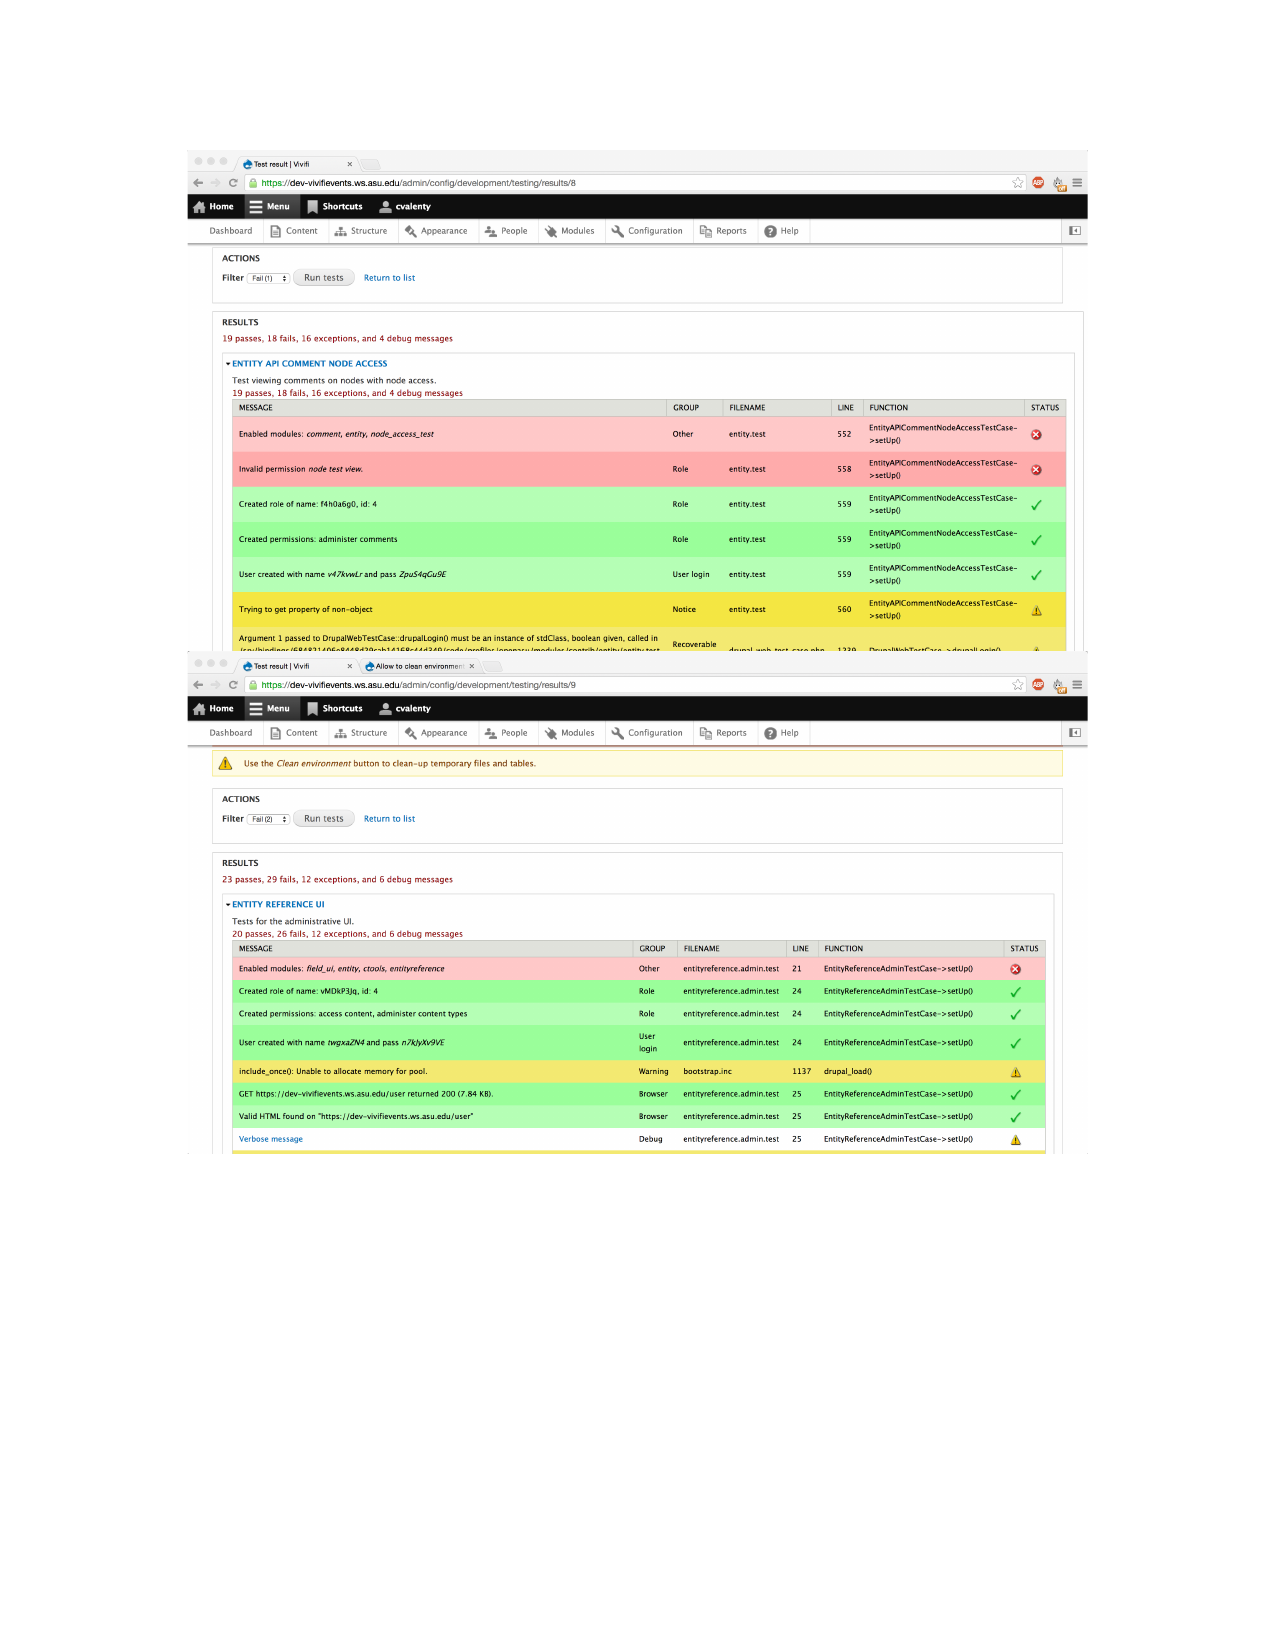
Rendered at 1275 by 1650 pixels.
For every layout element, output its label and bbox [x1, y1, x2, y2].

picture [187, 150, 1088, 1154]
